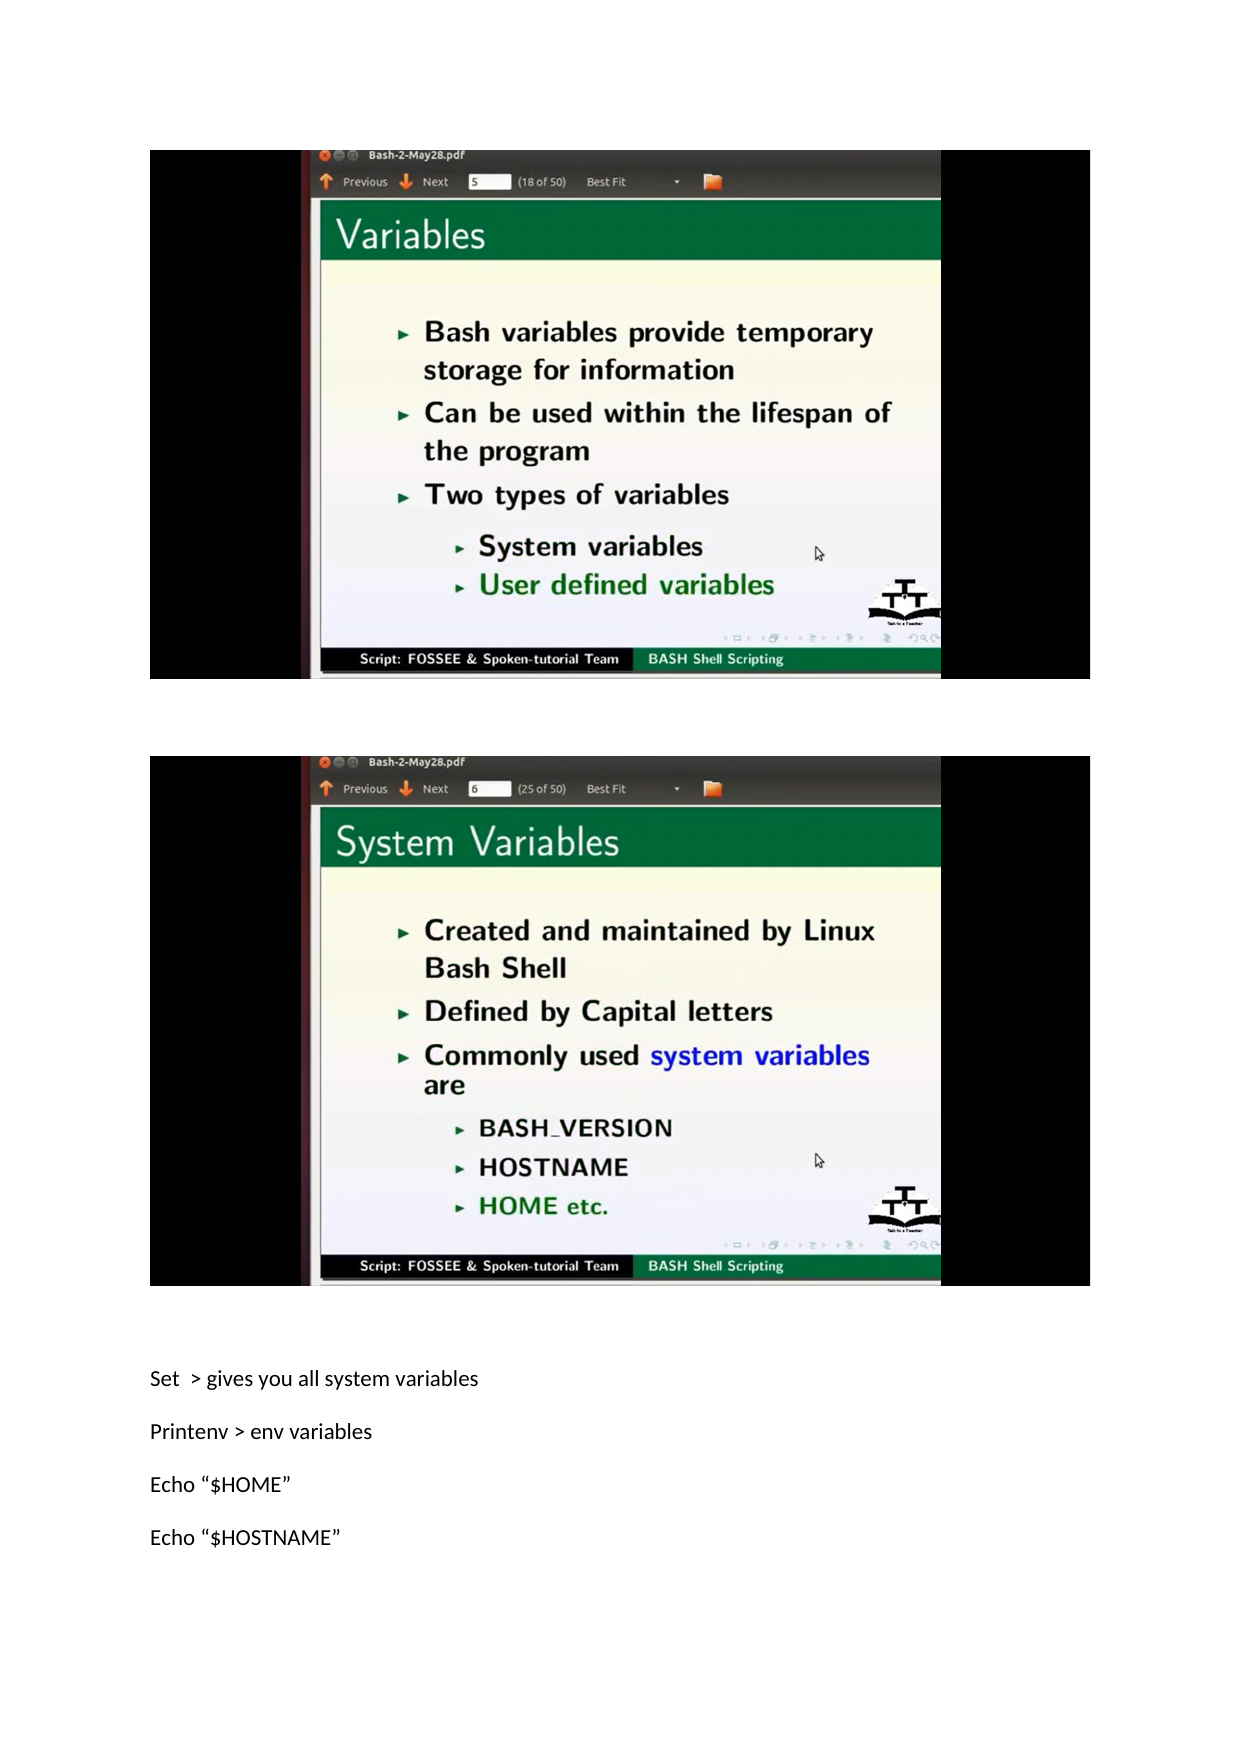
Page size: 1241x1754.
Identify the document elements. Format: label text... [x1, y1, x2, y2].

picture [150, 756, 1091, 1286]
picture [150, 150, 1091, 679]
text Set > gives you all system variables [150, 1364, 1090, 1392]
text Echo “$HOME” [150, 1470, 1090, 1498]
text Echo “$HOSTNAME” [150, 1523, 1090, 1551]
text Printenv > env variables [150, 1417, 1090, 1445]
